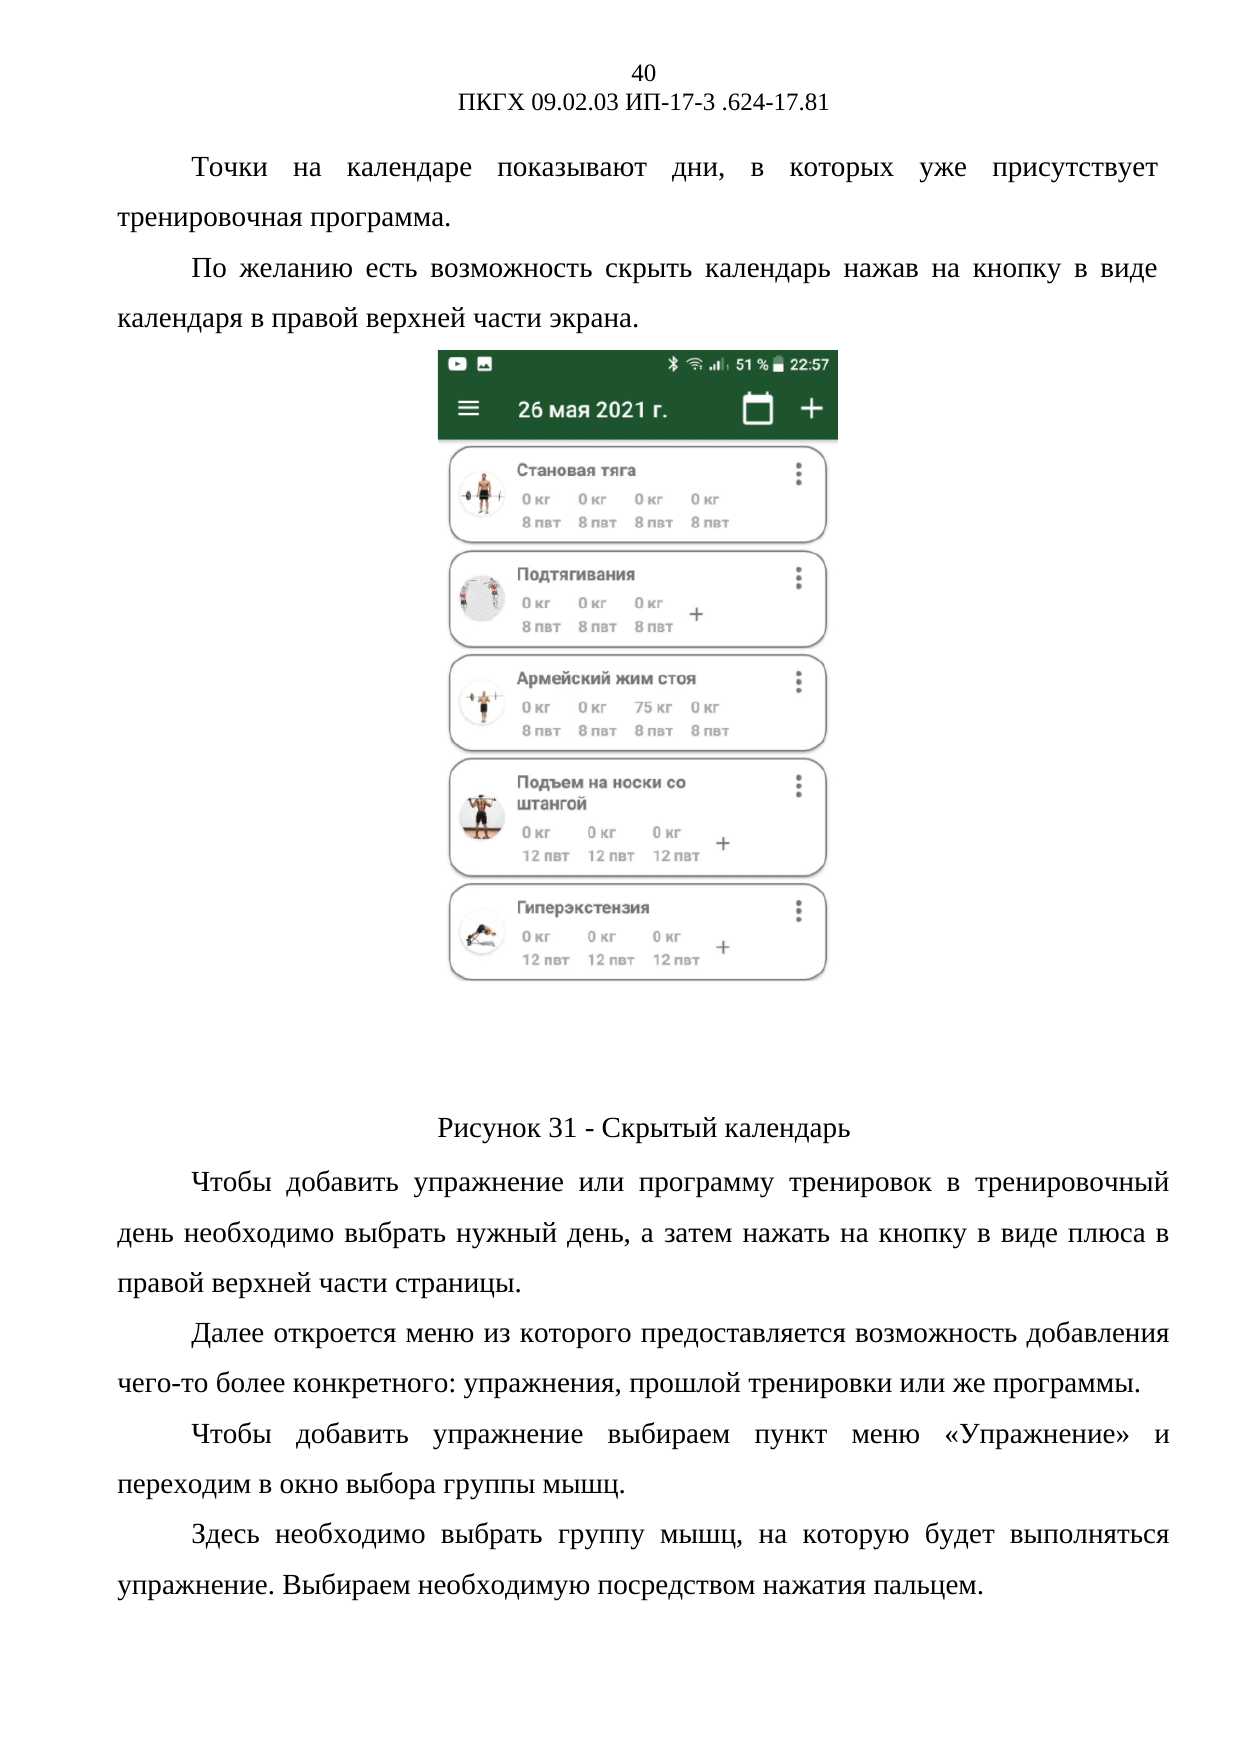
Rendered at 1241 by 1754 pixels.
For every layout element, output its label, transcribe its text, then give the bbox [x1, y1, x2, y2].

text Чтобы добавить упражнение или программу тренировок в тренировочный день необходимо выбрать нужный день, а затем нажать на кнопку в виде плюса в правой верхней части страницы. [117, 1164, 1170, 1298]
text Чтобы добавить упражнение выбираем пункт меню «Упражнение» и переходим в окно выбора группы мышц. [117, 1416, 1170, 1500]
text Точки на календаре показывают дни, в которых уже присутствует тренировочная программа. [117, 149, 1159, 233]
text Далее откроется меню из которого предоставляется возможность добавления чего-то более конкретного: упражнения, прошлой тренировки или же программы. [117, 1315, 1170, 1399]
text Здесь необходимо выбрать группу мышц, на которую будет выполняться упражнение. Выбираем необходимую посредством нажатия пальцем. [117, 1517, 1170, 1600]
picture [437, 350, 838, 1096]
text Рисунок 31 - Скрытый календарь [117, 1110, 1170, 1143]
text По желанию есть возможность скрыть календарь нажав на кнопку в виде календаря в правой верхней части экрана. [117, 250, 1159, 333]
